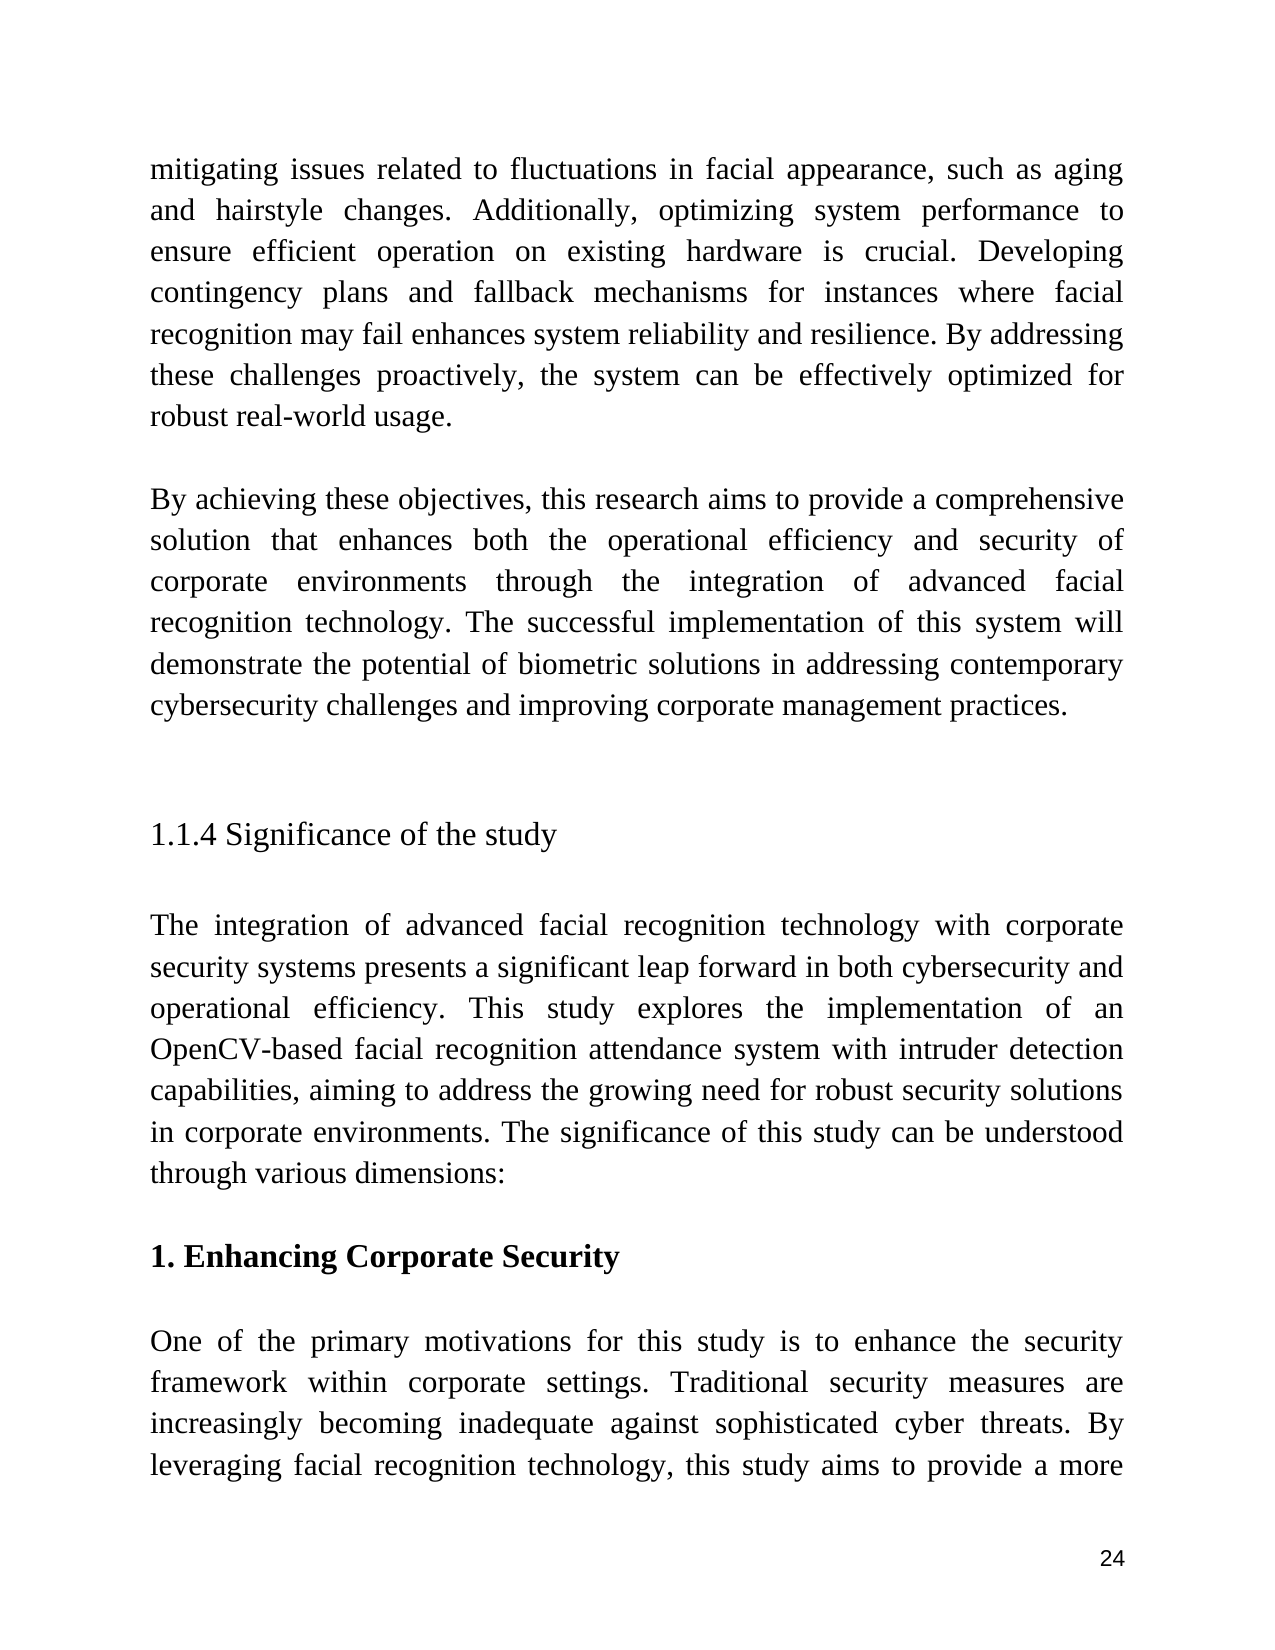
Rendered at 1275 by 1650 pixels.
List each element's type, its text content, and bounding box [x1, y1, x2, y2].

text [150, 1322, 1125, 1482]
subtitle 1.1.4 Significance of the study [150, 814, 1125, 853]
text The integration of advanced facial recognition technology with corporate security systems presents a significant leap forward in both cybersecurity and operational efficiency. This study explores the implementation of an OpenCV-based facial recognition attendance system with intruder detection capabilities, aiming to address the growing need for robust security solutions in corporate environments. The significance of this study can be understood through various dimensions: [150, 907, 1125, 1190]
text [150, 150, 1125, 433]
text By achieving these objectives, this research aims to provide a comprehensive solution that enhances both the operational efficiency and security of corporate environments through the integration of advanced facial recognition technology. The successful implementation of this system will demonstrate the potential of biometric solutions in addressing contemporary cybersecurity challenges and improving corporate management practices. [150, 480, 1125, 722]
text 1. Enhancing Corporate Security [150, 1237, 1125, 1275]
